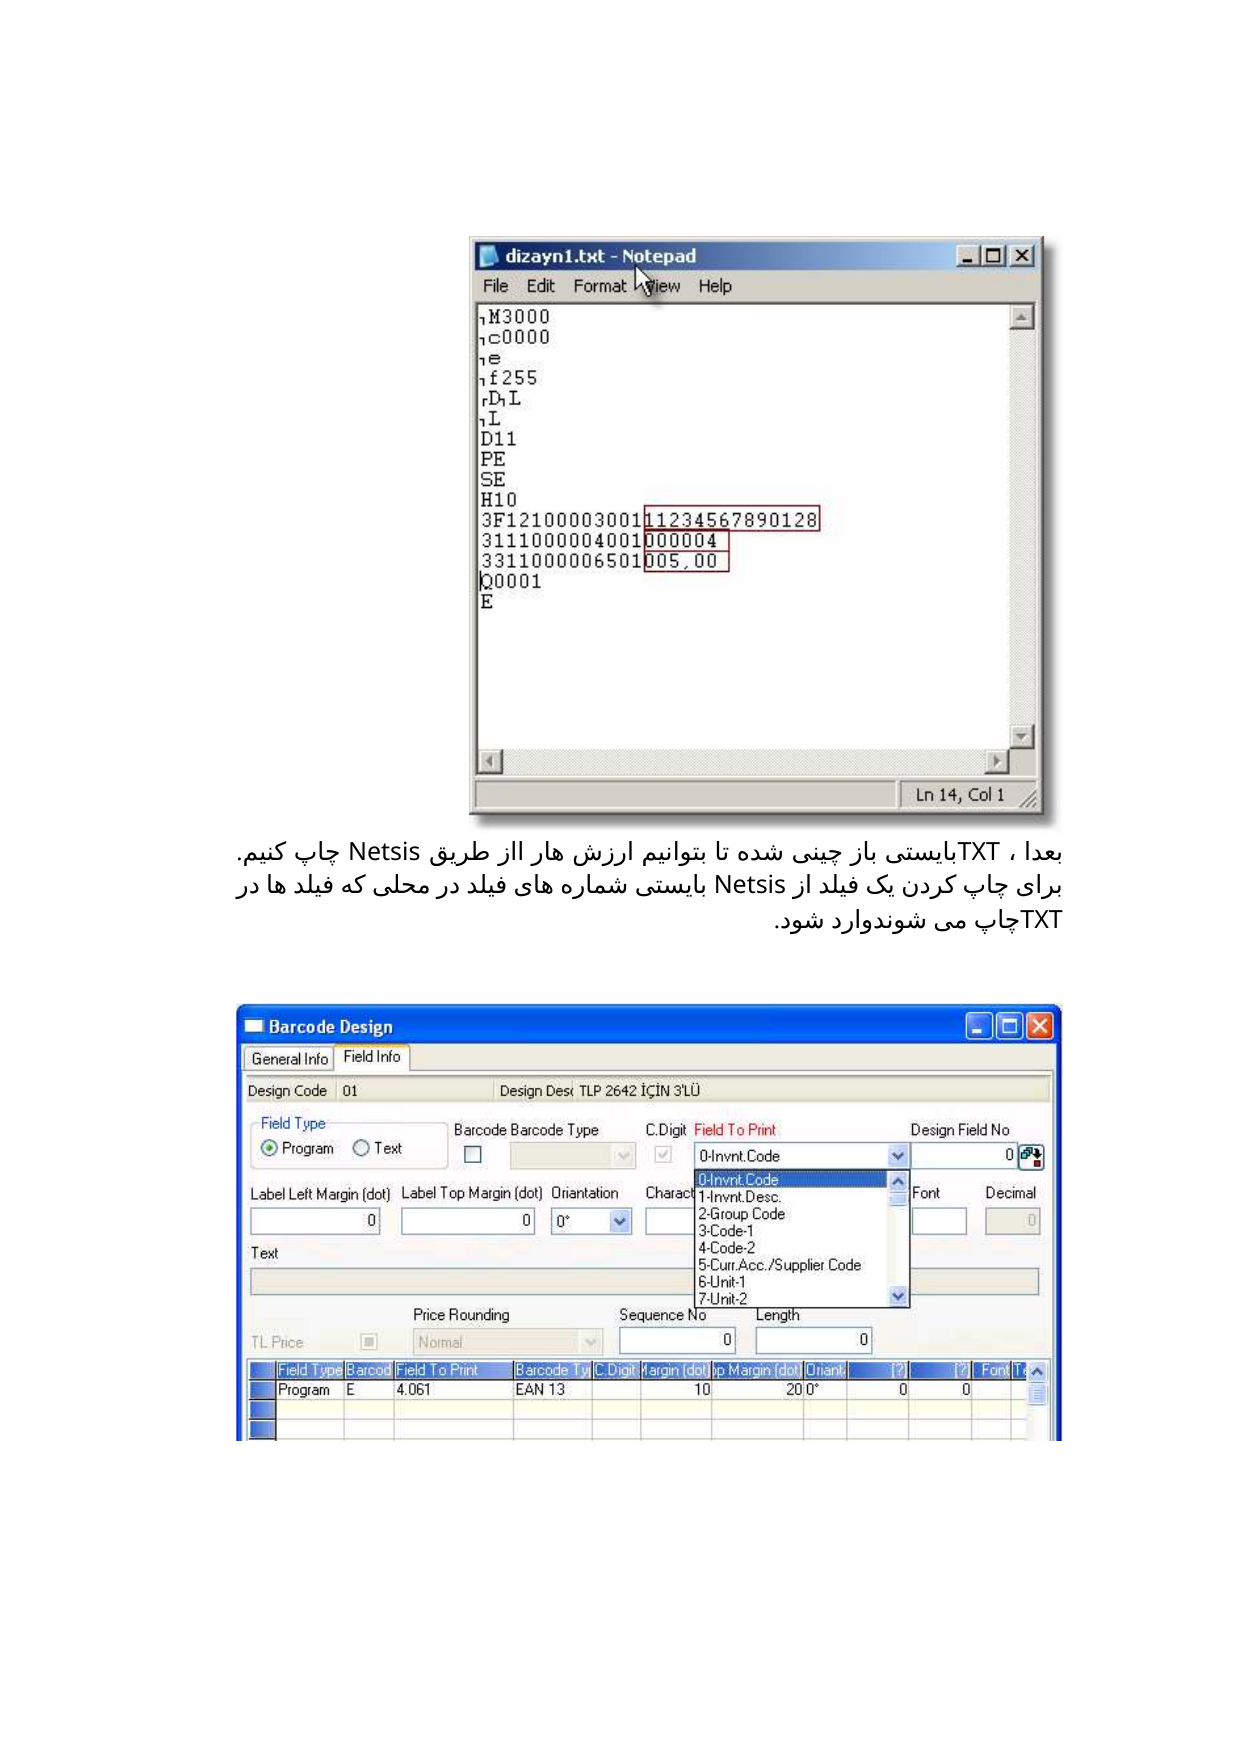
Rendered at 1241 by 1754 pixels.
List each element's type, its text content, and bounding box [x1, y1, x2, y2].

text بعدا ، TXTبایستی باز چینی شده تا بتوانیم ارزش هار ااز طریق Netsis چاپ کنیم. برای چاپ کردن یک فیلد از Netsis بایستی شماره های فیلد در محلی که فیلد ها در TXTچاپ می شوندوارد شود. [236, 833, 1063, 935]
picture [236, 1003, 1063, 1441]
picture [469, 236, 1063, 834]
